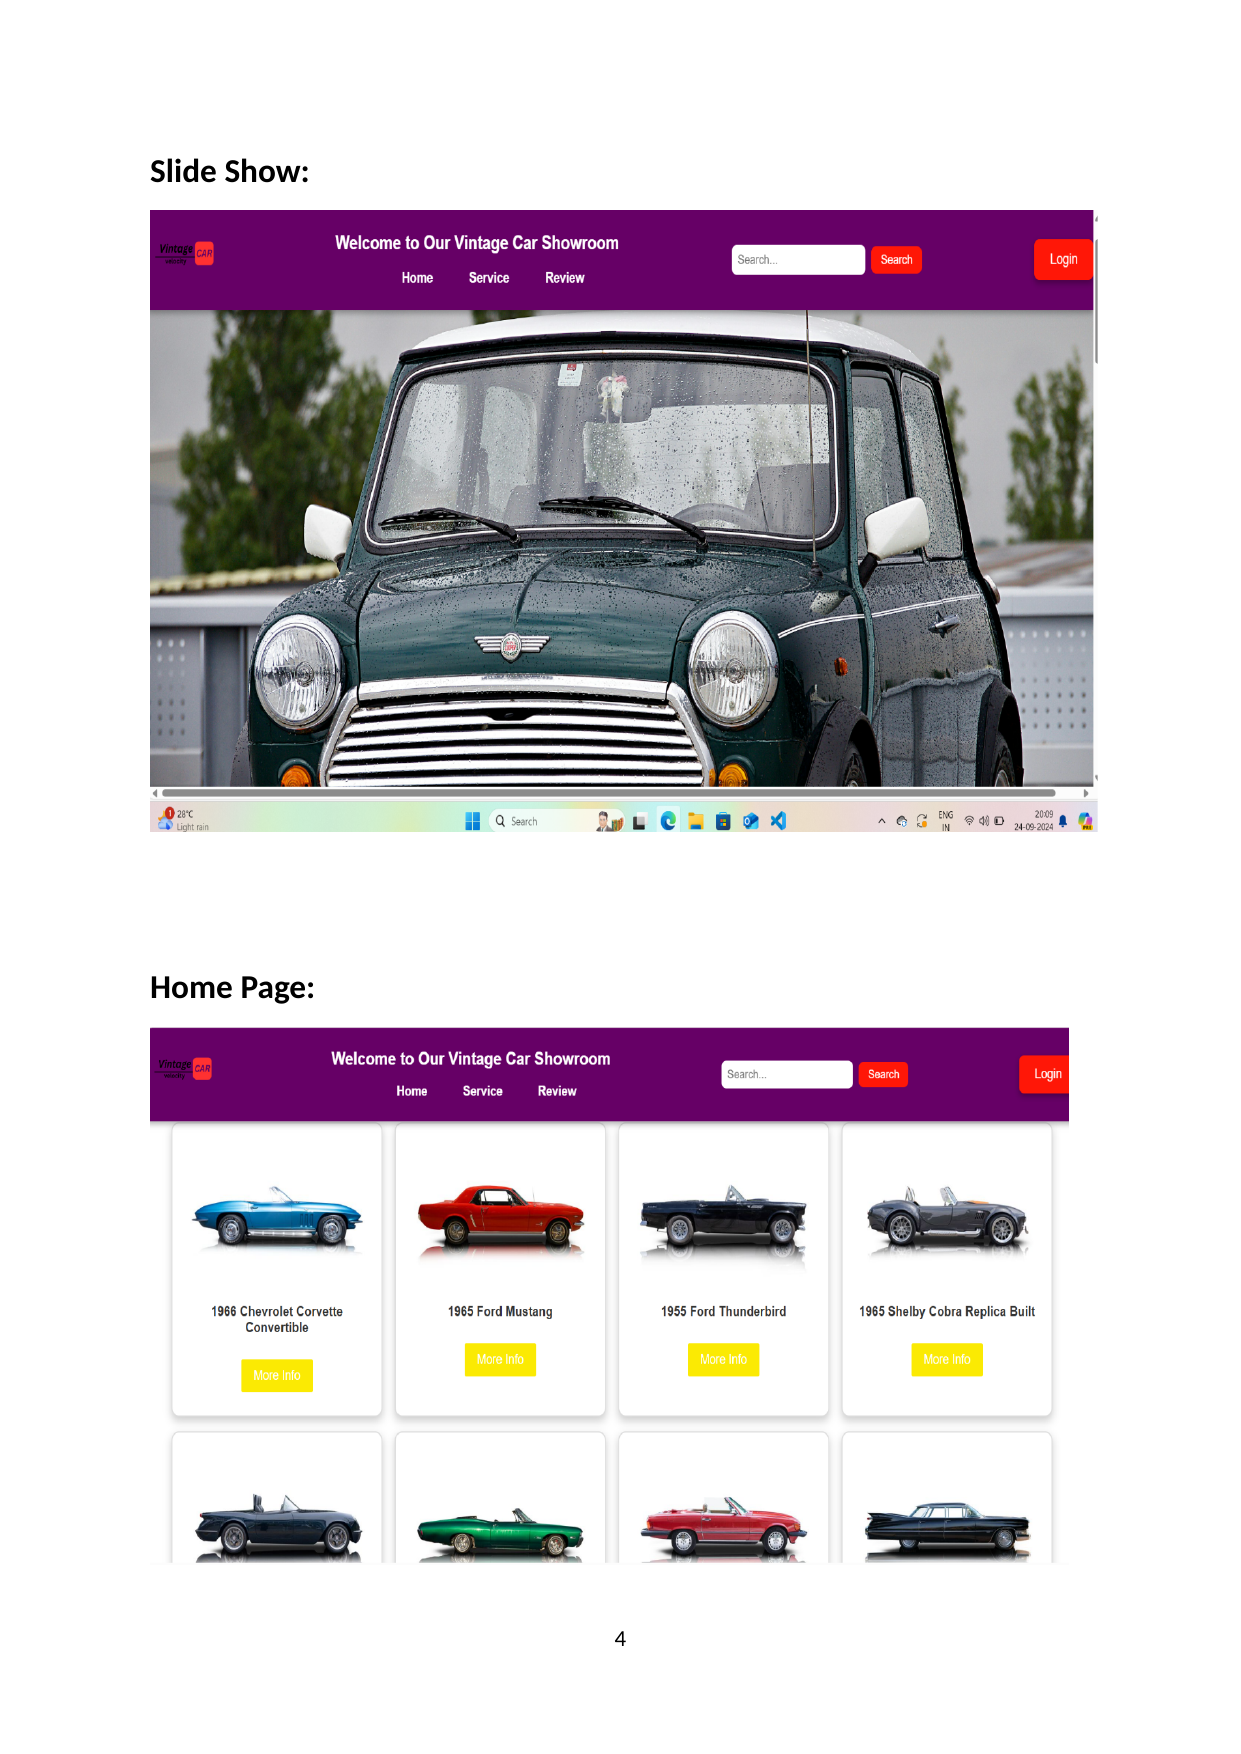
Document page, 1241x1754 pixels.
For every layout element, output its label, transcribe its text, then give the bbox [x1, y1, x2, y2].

text Slide Show: [150, 150, 1090, 191]
picture [150, 1027, 1069, 1565]
picture [150, 210, 1098, 832]
text Home Page: [150, 966, 1090, 1007]
